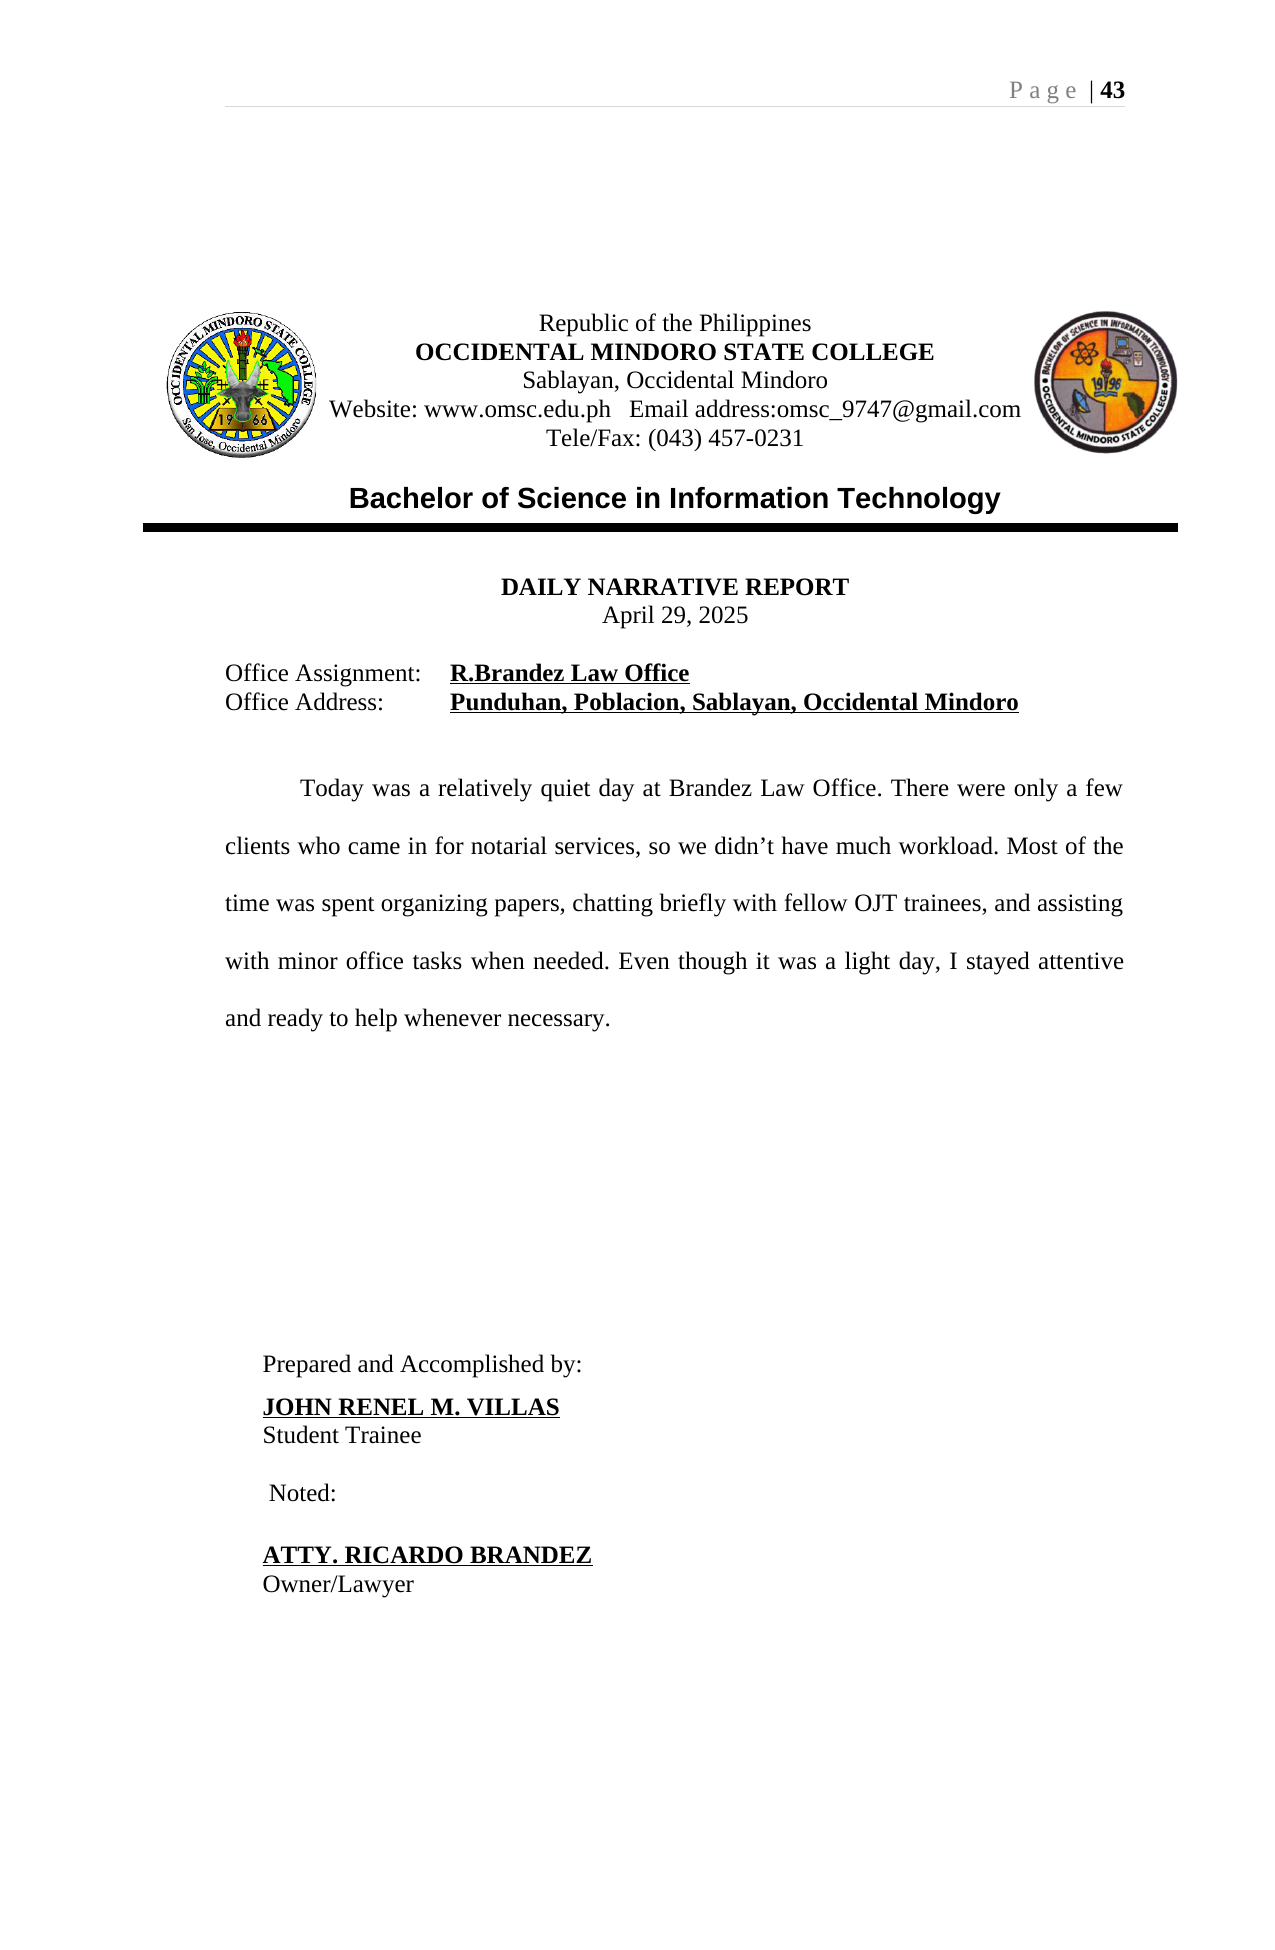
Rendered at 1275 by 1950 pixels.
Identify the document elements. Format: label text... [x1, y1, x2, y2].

text Website: www.omsc.edu.ph Email address:omsc_9747@gmail.com [317, 394, 1032, 423]
text OCCIDENTAL MINDORO STATE COLLEGE [317, 337, 1032, 366]
text Office Address: Punduhan, Poblacion, Sablayan, Occidental Mindoro [225, 687, 1125, 715]
text Noted: [225, 1478, 1125, 1507]
text Tele/Fax: (043) 457-0231 [317, 423, 1032, 452]
text ATTY. RICARDO BRANDEZ [225, 1540, 1125, 1569]
text Prepared and Accomplished by: [225, 1349, 1125, 1377]
text Owner/Lawyer [225, 1569, 1125, 1597]
text Bachelor of Science in Information Technology [225, 481, 1125, 514]
picture [166, 312, 317, 458]
text Sablayan, Occidental Mindoro [317, 366, 1032, 394]
text Today was a relatively quiet day at Brandez Law Office. There were only a few clients who came in for notarial services, so we didn’t have much workload. Most of the time was spent organizing papers, chatting briefly with fellow OJT trainees, and assisting with minor office tasks when needed. Even though it was a light day, I stayed attentive and ready to help whenever necessary. [225, 773, 1125, 1032]
picture [1032, 309, 1183, 457]
text April 29, 2025 [225, 600, 1125, 629]
text DAILY NARRATIVE REPORT [225, 572, 1125, 600]
text JOHN RENEL M. VILLAS [225, 1392, 1125, 1421]
text Student Trainee [225, 1421, 1125, 1449]
text Republic of the Philippines [225, 308, 1125, 337]
text Office Assignment: R.Brandez Law Office [225, 658, 1125, 687]
